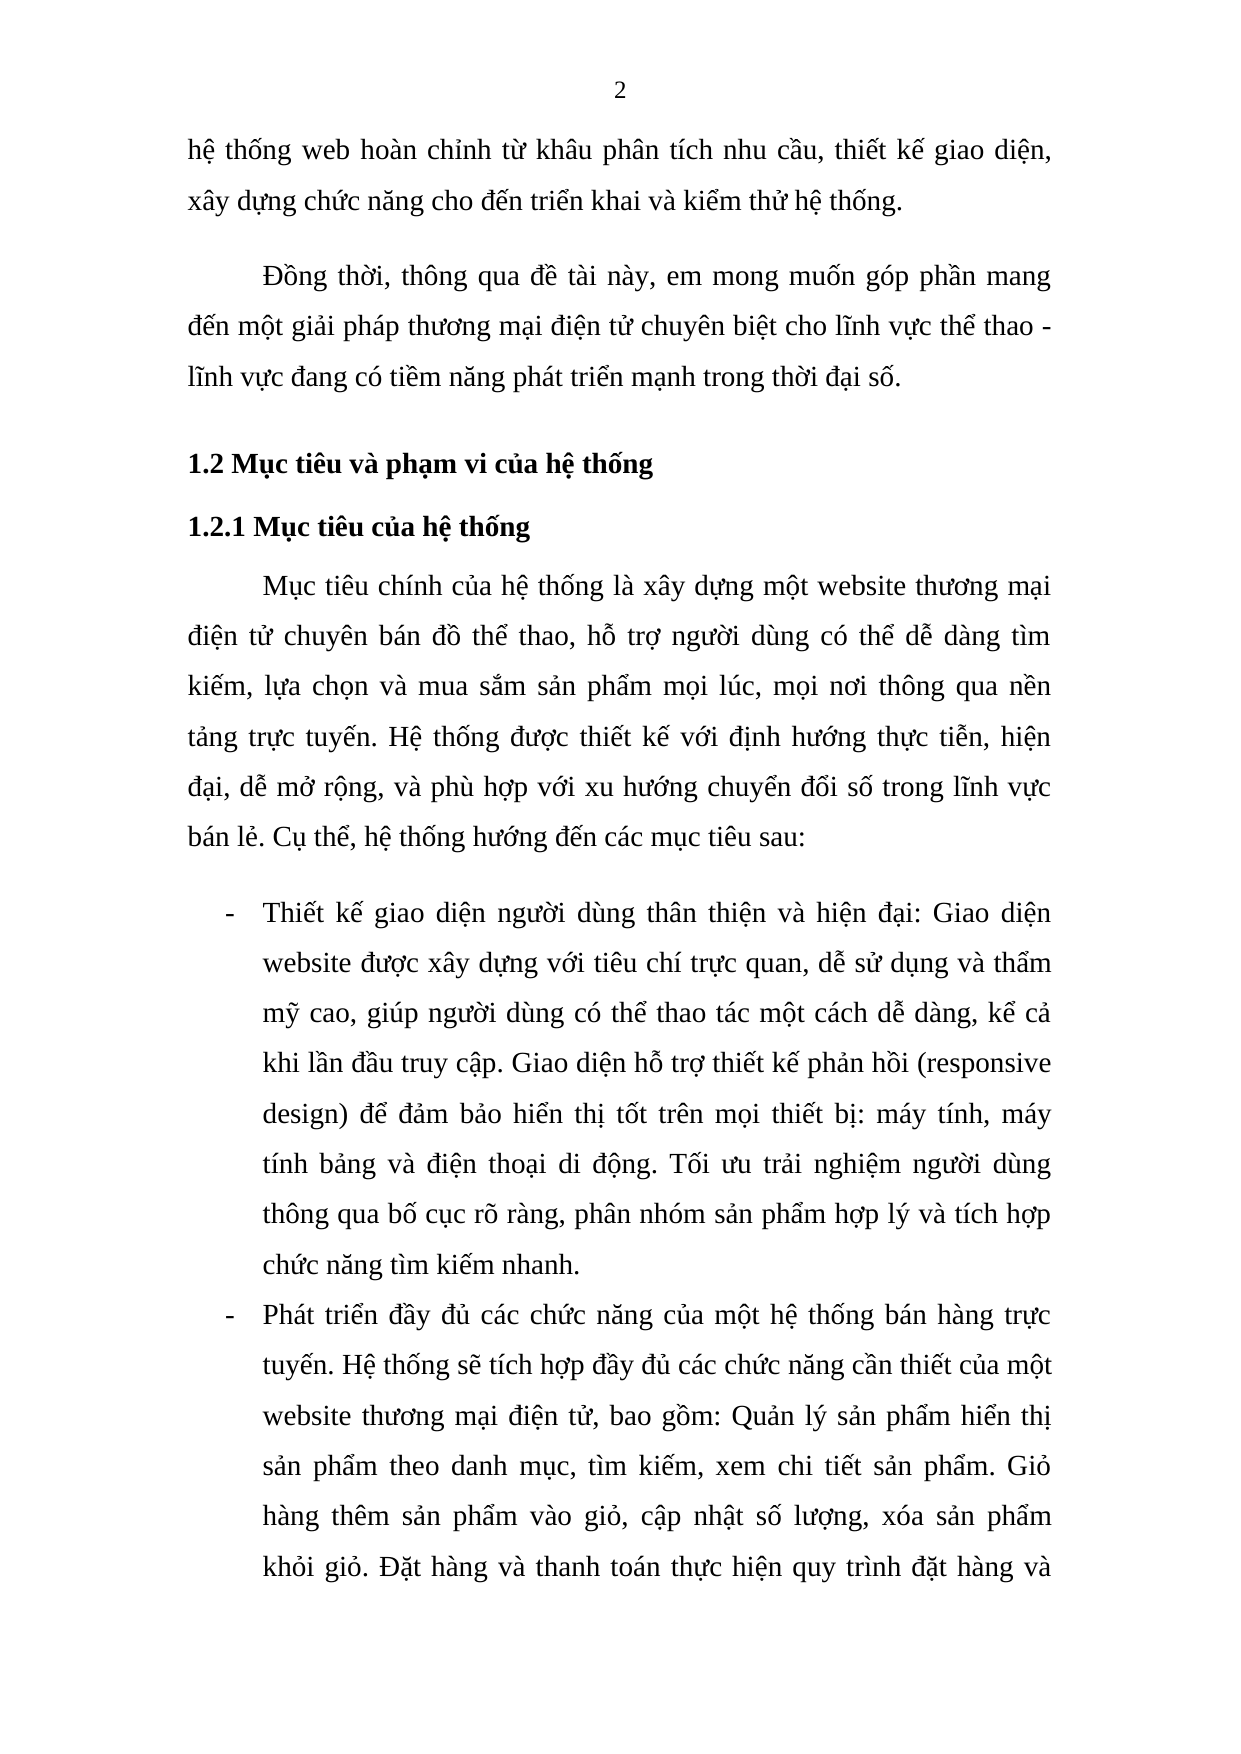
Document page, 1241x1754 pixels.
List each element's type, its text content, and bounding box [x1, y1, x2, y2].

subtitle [225, 1297, 1053, 1582]
subtitle Thiết kế giao diện người dùng thân thiện và hiện đại: Giao diện website được xây dựng với tiêu chí trực quan, dễ sử dụng và thẩm mỹ cao, giúp người dùng có thể thao tác một cách dễ dàng, kể cả khi lần đầu truy cập. Giao diện hỗ trợ thiết kế phản hồi (responsive design) để đảm bảo hiển thị tốt trên mọi thiết bị: máy tính, máy tính bảng và điện thoại di động. Tối ưu trải nghiệm người dùng thông qua bố cục rõ ràng, phân nhóm sản phẩm hợp lý và tích hợp chức năng tìm kiếm nhanh. [225, 895, 1053, 1280]
subtitle 1.2 Mục tiêu và phạm vi của hệ thống [187, 447, 1053, 480]
subtitle 1.2.1 Mục tiêu của hệ thống [187, 509, 1053, 543]
text Đồng thời, thông qua đề tài này, em mong muốn góp phần mang đến một giải pháp thương mại điện tử chuyên biệt cho lĩnh vực thể thao - lĩnh vực đang có tiềm năng phát triển mạnh trong thời đại số. [187, 258, 1053, 392]
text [187, 132, 1053, 216]
text Mục tiêu chính của hệ thống là xây dựng một website thương mại điện tử chuyên bán đồ thể thao, hỗ trợ người dùng có thể dễ dàng tìm kiếm, lựa chọn và mua sắm sản phẩm mọi lúc, mọi nơi thông qua nền tảng trực tuyến. Hệ thống được thiết kế với định hướng thực tiễn, hiện đại, dễ mở rộng, và phù hợp với xu hướng chuyển đổi số trong lĩnh vực bán lẻ. Cụ thể, hệ thống hướng đến các mục tiêu sau: [187, 568, 1053, 853]
